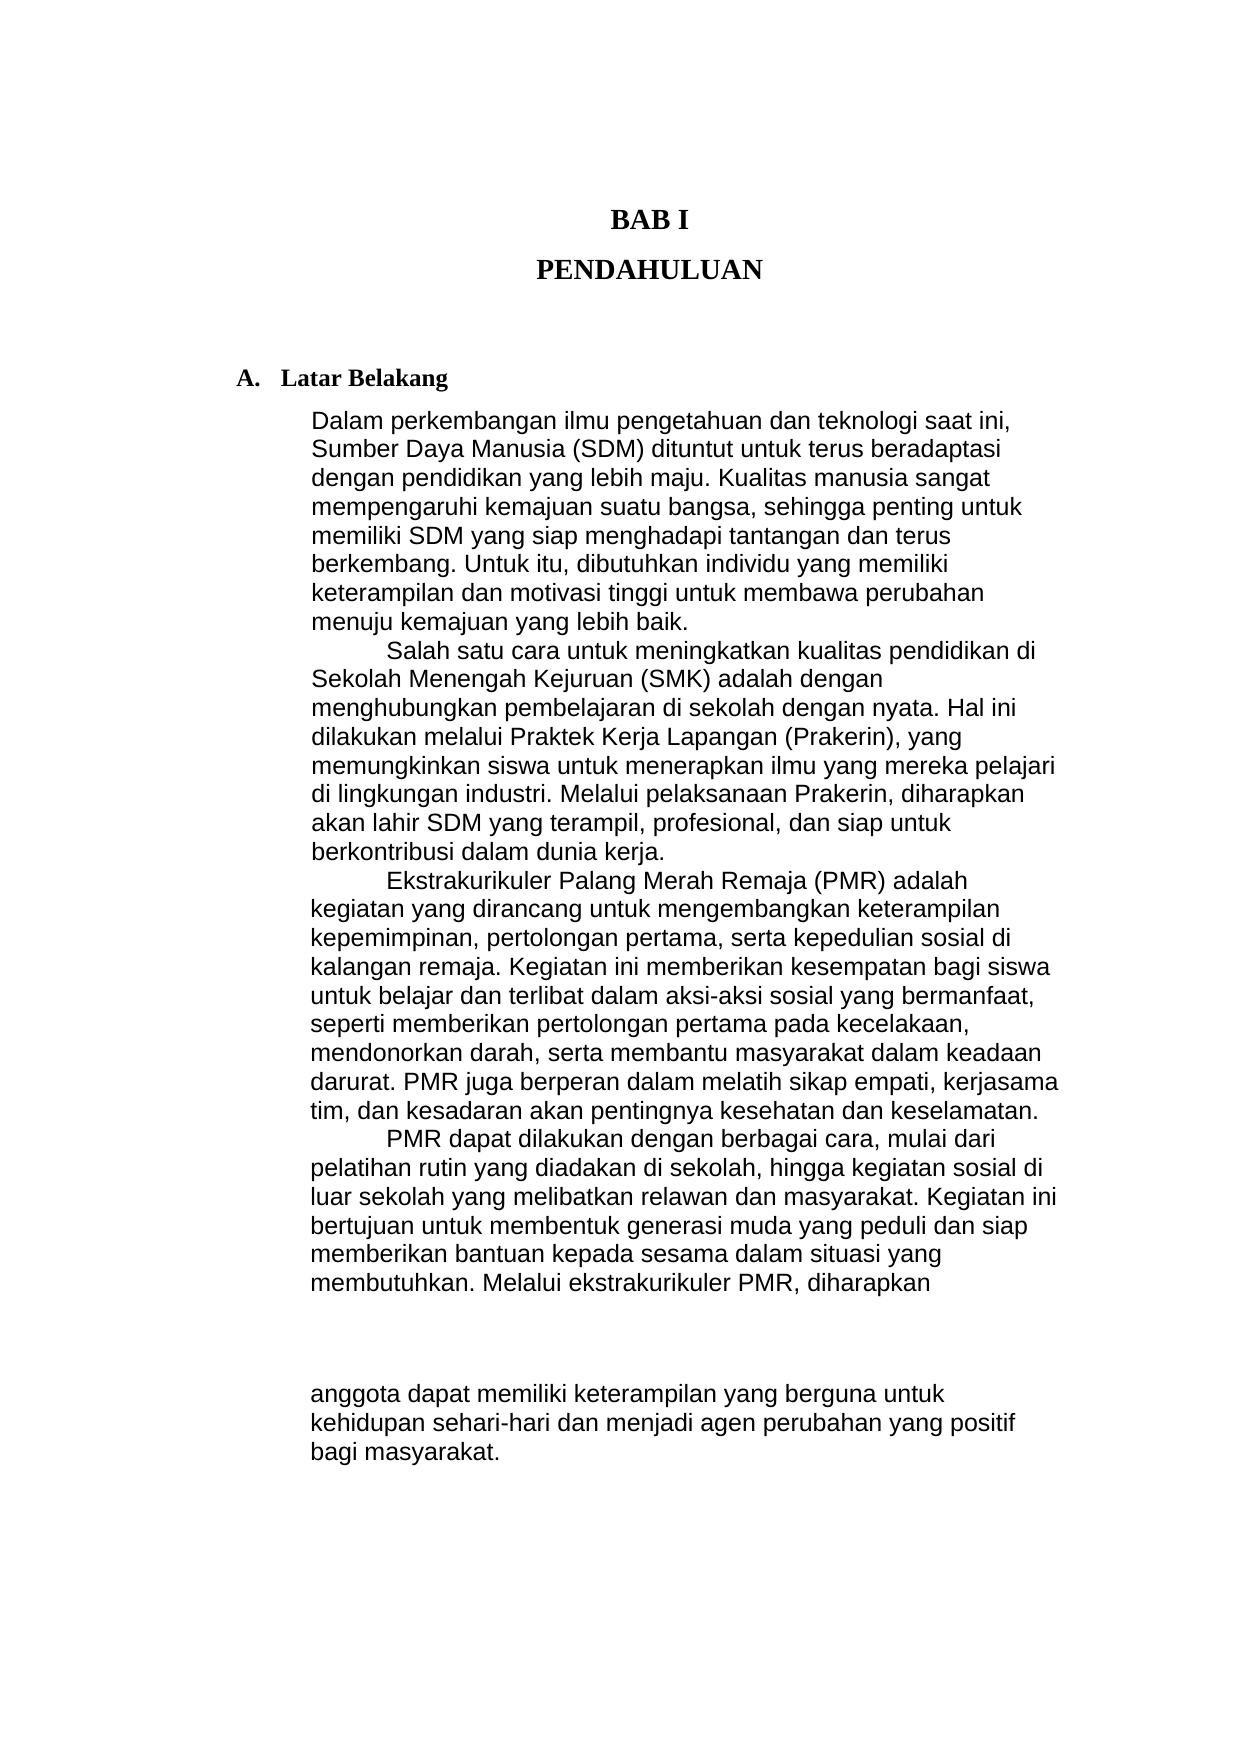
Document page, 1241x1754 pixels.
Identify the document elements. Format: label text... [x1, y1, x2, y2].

text Salah satu cara untuk meningkatkan kualitas pendidikan di Sekolah Menengah Kejuruan (SMK) adalah dengan menghubungkan pembelajaran di sekolah dengan nyata. Hal ini dilakukan melalui Praktek Kerja Lapangan (Prakerin), yang memungkinkan siswa untuk menerapkan ilmu yang mereka pelajari di lingkungan industri. Melalui pelaksanaan Prakerin, diharapkan akan lahir SDM yang terampil, profesional, dan siap untuk berkontribusi dalam dunia kerja. [311, 636, 1063, 866]
subtitle Latar Belakang [236, 363, 1063, 391]
text Ekstrakurikuler Palang Merah Remaja (PMR) adalah kegiatan yang dirancang untuk mengembangkan keterampilan kepemimpinan, pertolongan pertama, serta kepedulian sosial di kalangan remaja. Kegiatan ini memberikan kesempatan bagi siswa untuk belajar dan terlibat dalam aksi-aksi sosial yang bermanfaat, seperti memberikan pertolongan pertama pada kecelakaan, mendonorkan darah, serta membantu masyarakat dalam keadaan darurat. PMR juga berperan dalam melatih sikap empati, kerjasama tim, dan kesadaran akan pentingnya kesehatan dan keselamatan. [310, 866, 1063, 1124]
text anggota dapat memiliki keterampilan yang berguna untuk kehidupan sehari-hari dan menjadi agen perubahan yang positif bagi masyarakat. [310, 1379, 1063, 1466]
text PMR dapat dilakukan dengan berbagai cara, mulai dari pelatihan rutin yang diadakan di sekolah, hingga kegiatan sosial di luar sekolah yang melibatkan relawan dan masyarakat. Kegiatan ini bertujuan untuk membentuk generasi muda yang peduli dan siap memberikan bantuan kepada sesama dalam situasi yang membutuhkan. Melalui ekstrakurikuler PMR, diharapkan [310, 1124, 1063, 1297]
subtitle BAB I PENDAHULUAN [236, 202, 1063, 286]
text Dalam perkembangan ilmu pengetahuan dan teknologi saat ini, Sumber Daya Manusia (SDM) dituntut untuk terus beradaptasi dengan pendidikan yang lebih maju. Kualitas manusia sangat mempengaruhi kemajuan suatu bangsa, sehingga penting untuk memiliki SDM yang siap menghadapi tantangan dan terus berkembang. Untuk itu, dibutuhkan individu yang memiliki keterampilan dan motivasi tinggi untuk membawa perubahan menuju kemajuan yang lebih baik. [311, 406, 1063, 636]
